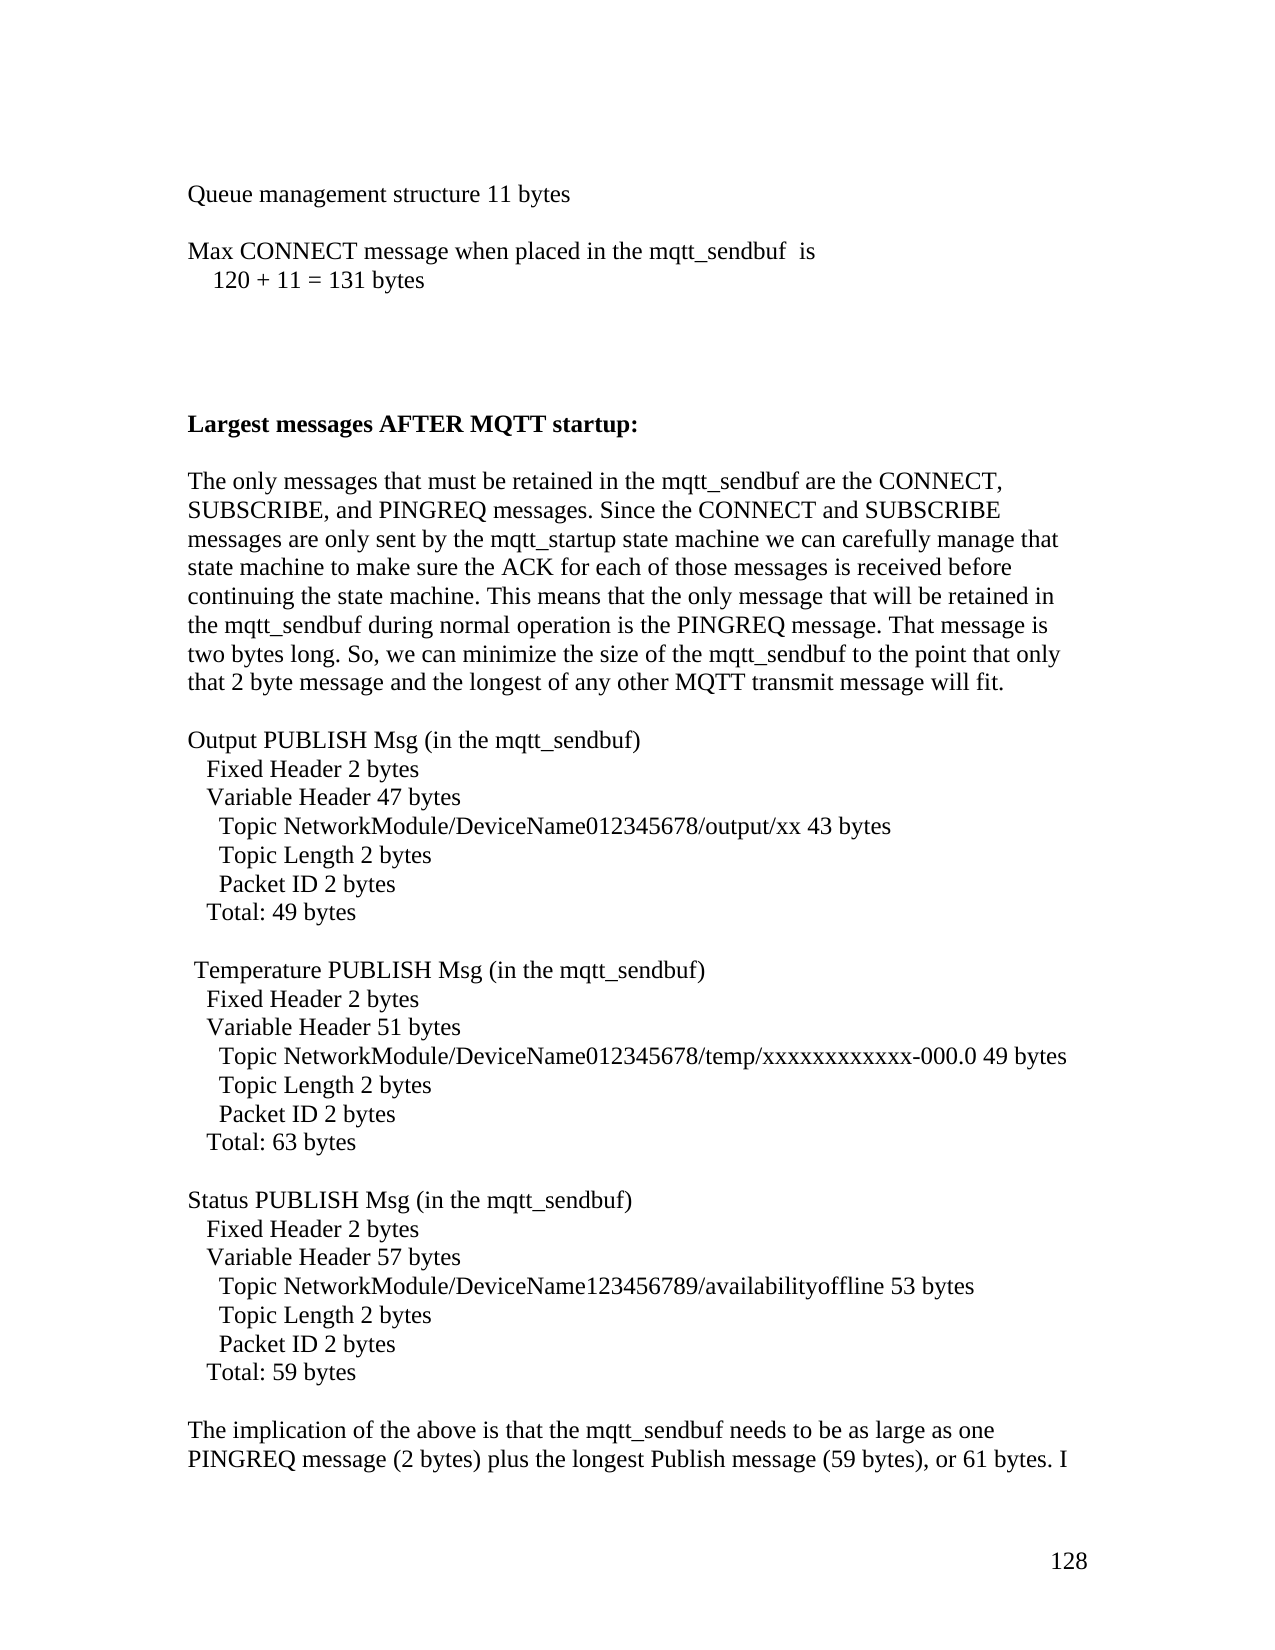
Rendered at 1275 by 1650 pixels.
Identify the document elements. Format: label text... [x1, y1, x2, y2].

text Packet ID 2 bytes [187, 1099, 1087, 1127]
text Fixed Header 2 bytes [187, 754, 1087, 782]
text Packet ID 2 bytes [187, 1329, 1087, 1357]
text The only messages that must be retained in the mqtt_sendbuf are the CONNECT, SUBSCRIBE, and PINGREQ messages. Since the CONNECT and SUBSCRIBE messages are only sent by the mqtt_startup state machine we can carefully manage that state machine to make sure the ACK for each of those messages is received before continuing the state machine. This means that the only message that will be retained in the mqtt_sendbuf during normal operation is the PINGREQ message. That message is two bytes long. So, we can minimize the size of the mqtt_sendbuf to the point that only that 2 byte message and the longest of any other MQTT transmit message will fit. [187, 466, 1087, 696]
text 120 + 11 = 131 bytes [187, 265, 1087, 294]
text Variable Header 51 bytes [187, 1012, 1087, 1041]
text Variable Header 47 bytes [187, 782, 1087, 811]
text Topic NetworkModule/DeviceName012345678/temp/xxxxxxxxxxxx-000.0 49 bytes [187, 1041, 1087, 1070]
text Topic NetworkModule/DeviceName123456789/availabilityoffline 53 bytes [187, 1271, 1087, 1300]
text Fixed Header 2 bytes [187, 1214, 1087, 1242]
text Output PUBLISH Msg (in the mqtt_sendbuf) [187, 725, 1087, 754]
text Largest messages AFTER MQTT startup: [187, 409, 1087, 437]
text Temperature PUBLISH Msg (in the mqtt_sendbuf) [187, 955, 1087, 984]
text Variable Header 57 bytes [187, 1242, 1087, 1271]
text Topic Length 2 bytes [187, 840, 1087, 869]
text Topic Length 2 bytes [187, 1070, 1087, 1099]
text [187, 1415, 1087, 1472]
text Status PUBLISH Msg (in the mqtt_sendbuf) [187, 1185, 1087, 1214]
text Total: 49 bytes [187, 897, 1087, 926]
text Fixed Header 2 bytes [187, 984, 1087, 1012]
text Packet ID 2 bytes [187, 869, 1087, 897]
text Total: 63 bytes [187, 1127, 1087, 1156]
text Total: 59 bytes [187, 1357, 1087, 1386]
text Topic Length 2 bytes [187, 1300, 1087, 1329]
text Topic NetworkModule/DeviceName012345678/output/xx 43 bytes [187, 811, 1087, 840]
text Max CONNECT message when placed in the mqtt_sendbuf is [187, 236, 1087, 265]
text Queue management structure 11 bytes [187, 179, 1087, 207]
